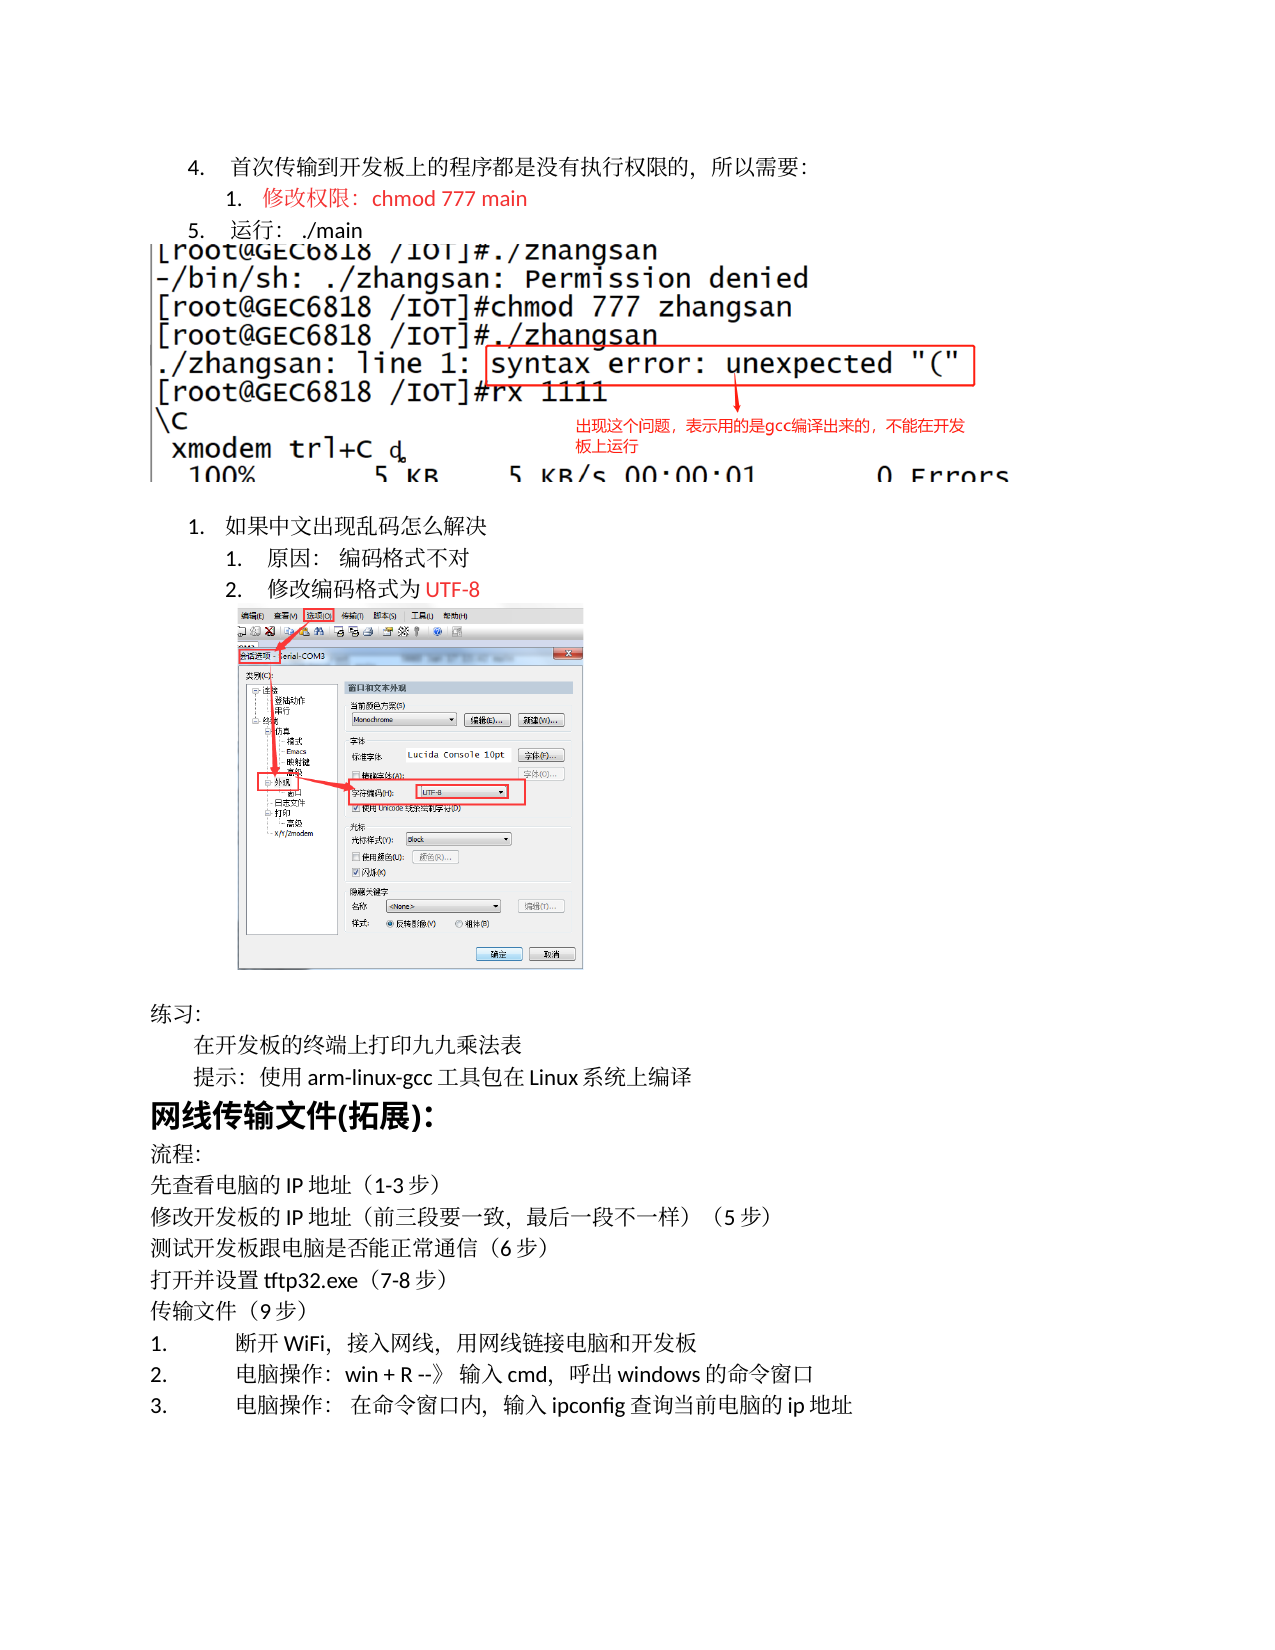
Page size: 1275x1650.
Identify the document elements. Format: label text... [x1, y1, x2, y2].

list 如果中文出现乱码怎么解决 [187, 509, 1125, 541]
picture [150, 244, 1014, 482]
text 流程： [150, 1137, 1125, 1168]
text 测试开发板跟电脑是否能正常通信（6步） [150, 1231, 1125, 1263]
list 电脑操作： 在命令窗口内，输入ipconfig查询当前电脑的ip地址 [150, 1389, 1125, 1420]
list 运行： ./main [187, 213, 1125, 244]
list 原因： 编码格式不对 [225, 541, 1125, 572]
picture [237, 603, 584, 970]
text 传输文件（9步） [150, 1294, 1125, 1326]
list 修改权限：chmod 777 main [225, 181, 1125, 213]
list 修改编码格式为UTF-8 [225, 572, 1125, 604]
text 先查看电脑的IP地址（1-3步） [150, 1168, 1125, 1200]
list 电脑操作：win + R --》 输入cmd，呼出windows的命令窗口 [150, 1357, 1125, 1389]
text 打开并设置tftp32.exe（7-8步） [150, 1263, 1125, 1294]
text 提示：使用arm-linux-gcc工具包在Linux系统上编译 [150, 1060, 1125, 1092]
list 断开WiFi，接入网线，用网线链接电脑和开发板 [150, 1326, 1125, 1357]
list 首次传输到开发板上的程序都是没有执行权限的，所以需要： [187, 150, 1125, 181]
text 修改开发板的IP地址（前三段要一致，最后一段不一样）（5步） [150, 1200, 1125, 1231]
text 在开发板的终端上打印九九乘法表 [150, 1029, 1125, 1060]
text 练习： [150, 997, 1125, 1029]
